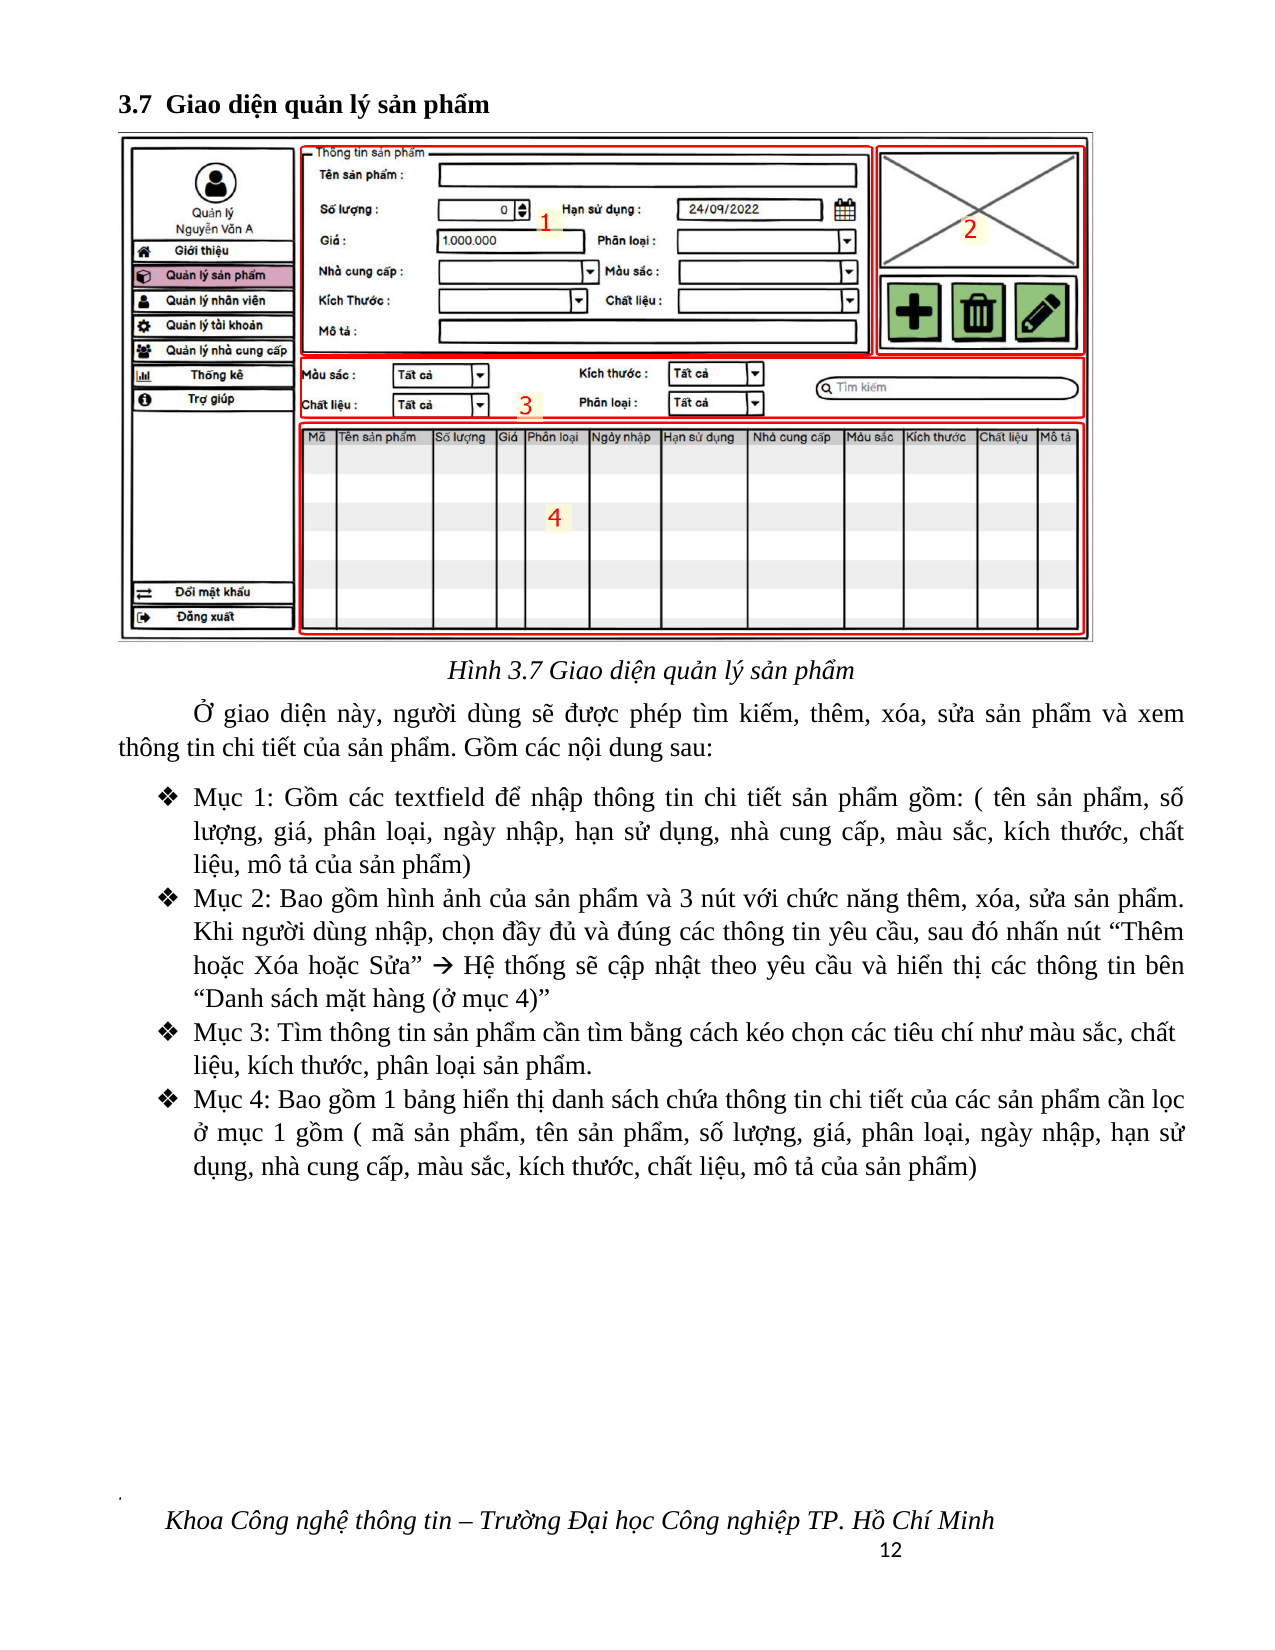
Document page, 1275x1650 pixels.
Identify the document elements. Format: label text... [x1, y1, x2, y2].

list Mục 4: Bao gồm 1 bảng hiển thị danh sách chứa thông tin chi tiết của các sản phẩm cần lọc ở mục 1 gồm ( mã sản phẩm, tên sản phẩm, số lượng, giá, phân loại, ngày nhập, hạn sử dụng, nhà cung cấp, màu sắc, kích thước, chất liệu, mô tả của sản phẩm) [156, 1083, 1186, 1181]
list Mục 2: Bao gồm hình ảnh của sản phẩm và 3 nút với chức năng thêm, xóa, sửa sản phẩm. Khi người dùng nhập, chọn đầy đủ và đúng các thông tin yêu cầu, sau đó nhấn nút “Thêm hoặc Xóa hoặc Sửa” 🡪 Hệ thống sẽ cập nhật theo yêu cầu và hiển thị các thông tin bên “Danh sách mặt hàng (ở mục 4)” [156, 882, 1186, 1013]
list Mục 1: Gồm các textfield để nhập thông tin chi tiết sản phẩm gồm: ( tên sản phẩm, số lượng, giá, phân loại, ngày nhập, hạn sử dụng, nhà cung cấp, màu sắc, kích thước, chất liệu, mô tả của sản phẩm) [156, 781, 1186, 879]
picture [118, 132, 1094, 642]
text Hình 3.7 Giao diện quản lý sản phẩm [118, 654, 1186, 685]
subtitle 3.7 Giao diện quản lý sản phẩm [118, 89, 1186, 120]
list Mục 3: Tìm thông tin sản phẩm cần tìm bằng cách kéo chọn các tiêu chí như màu sắc, chất liệu, kích thước, phân loại sản phẩm. [156, 1016, 1186, 1081]
text Ở giao diện này, người dùng sẽ được phép tìm kiếm, thêm, xóa, sửa sản phẩm và xem thông tin chi tiết của sản phẩm. Gồm các nội dung sau: [118, 697, 1186, 762]
